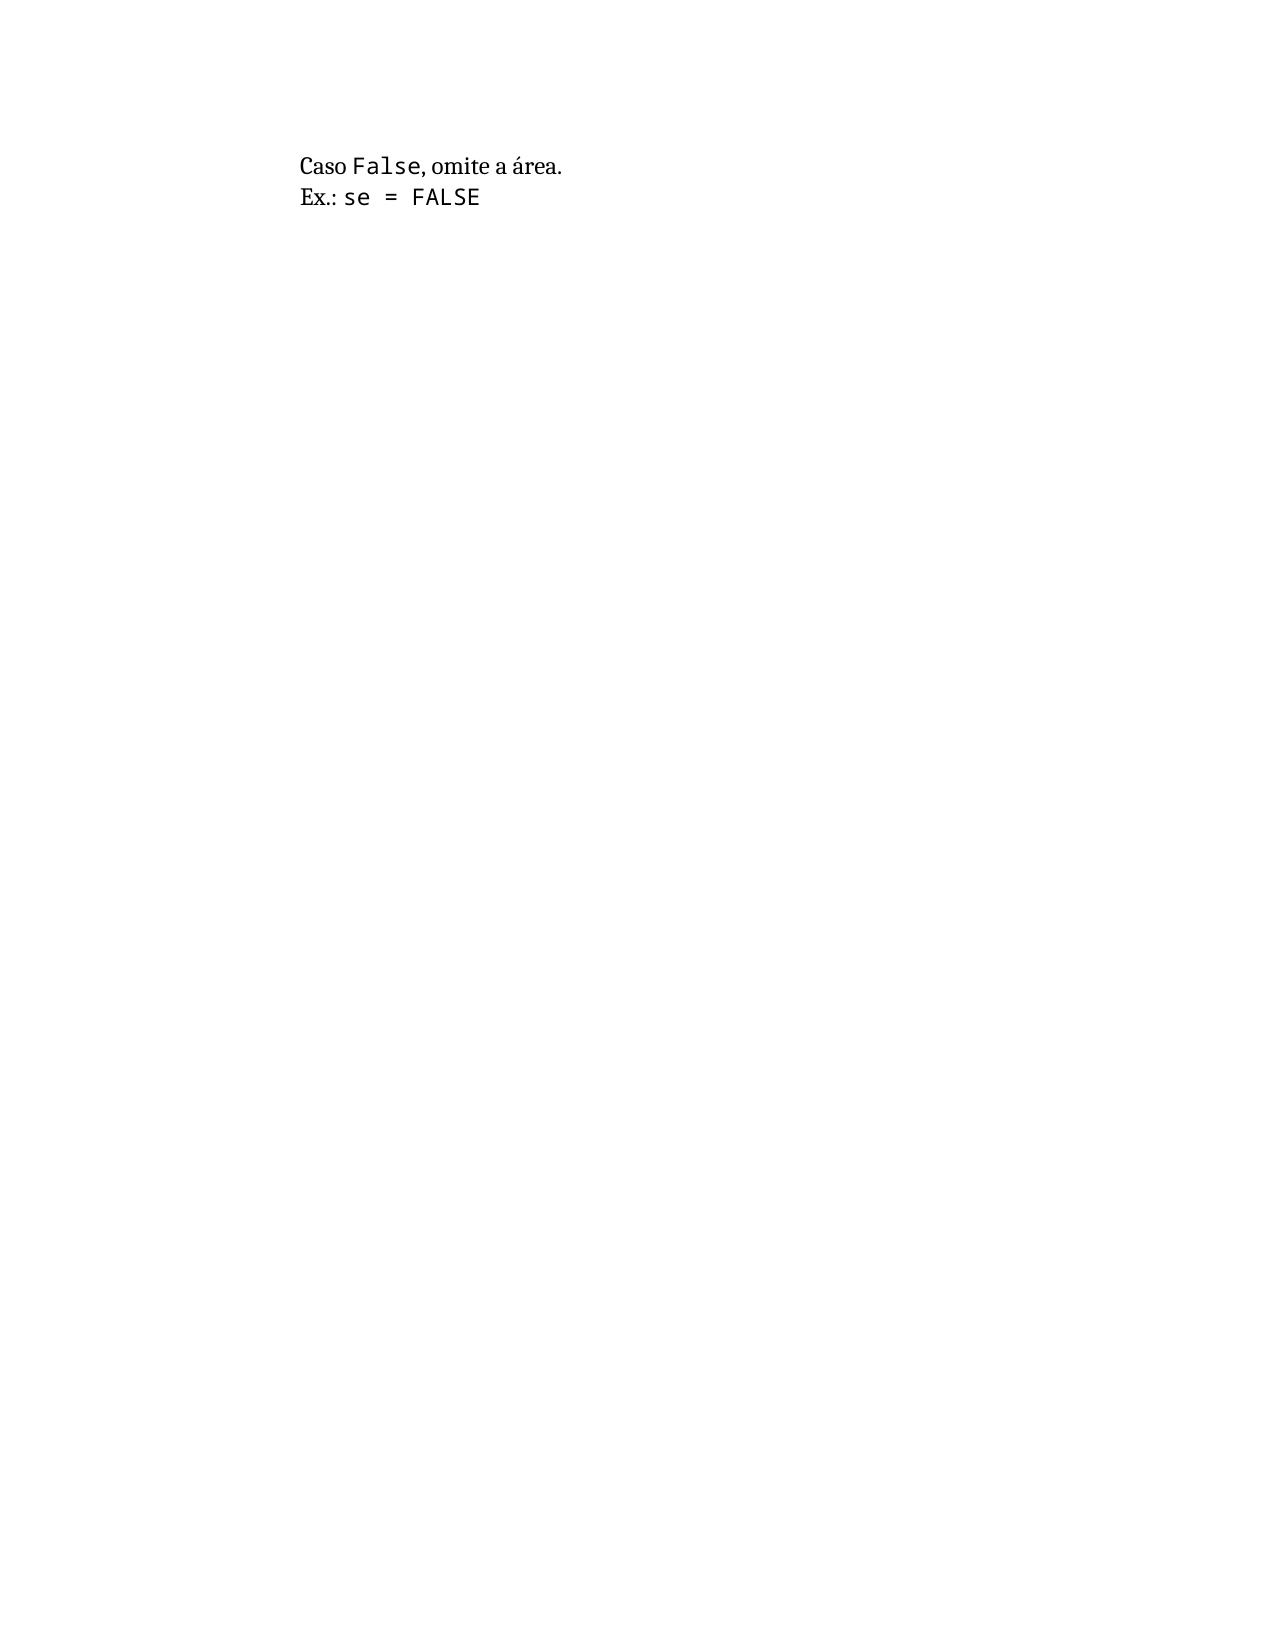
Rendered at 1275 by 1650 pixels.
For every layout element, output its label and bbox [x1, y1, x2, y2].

list [250, 150, 1125, 241]
